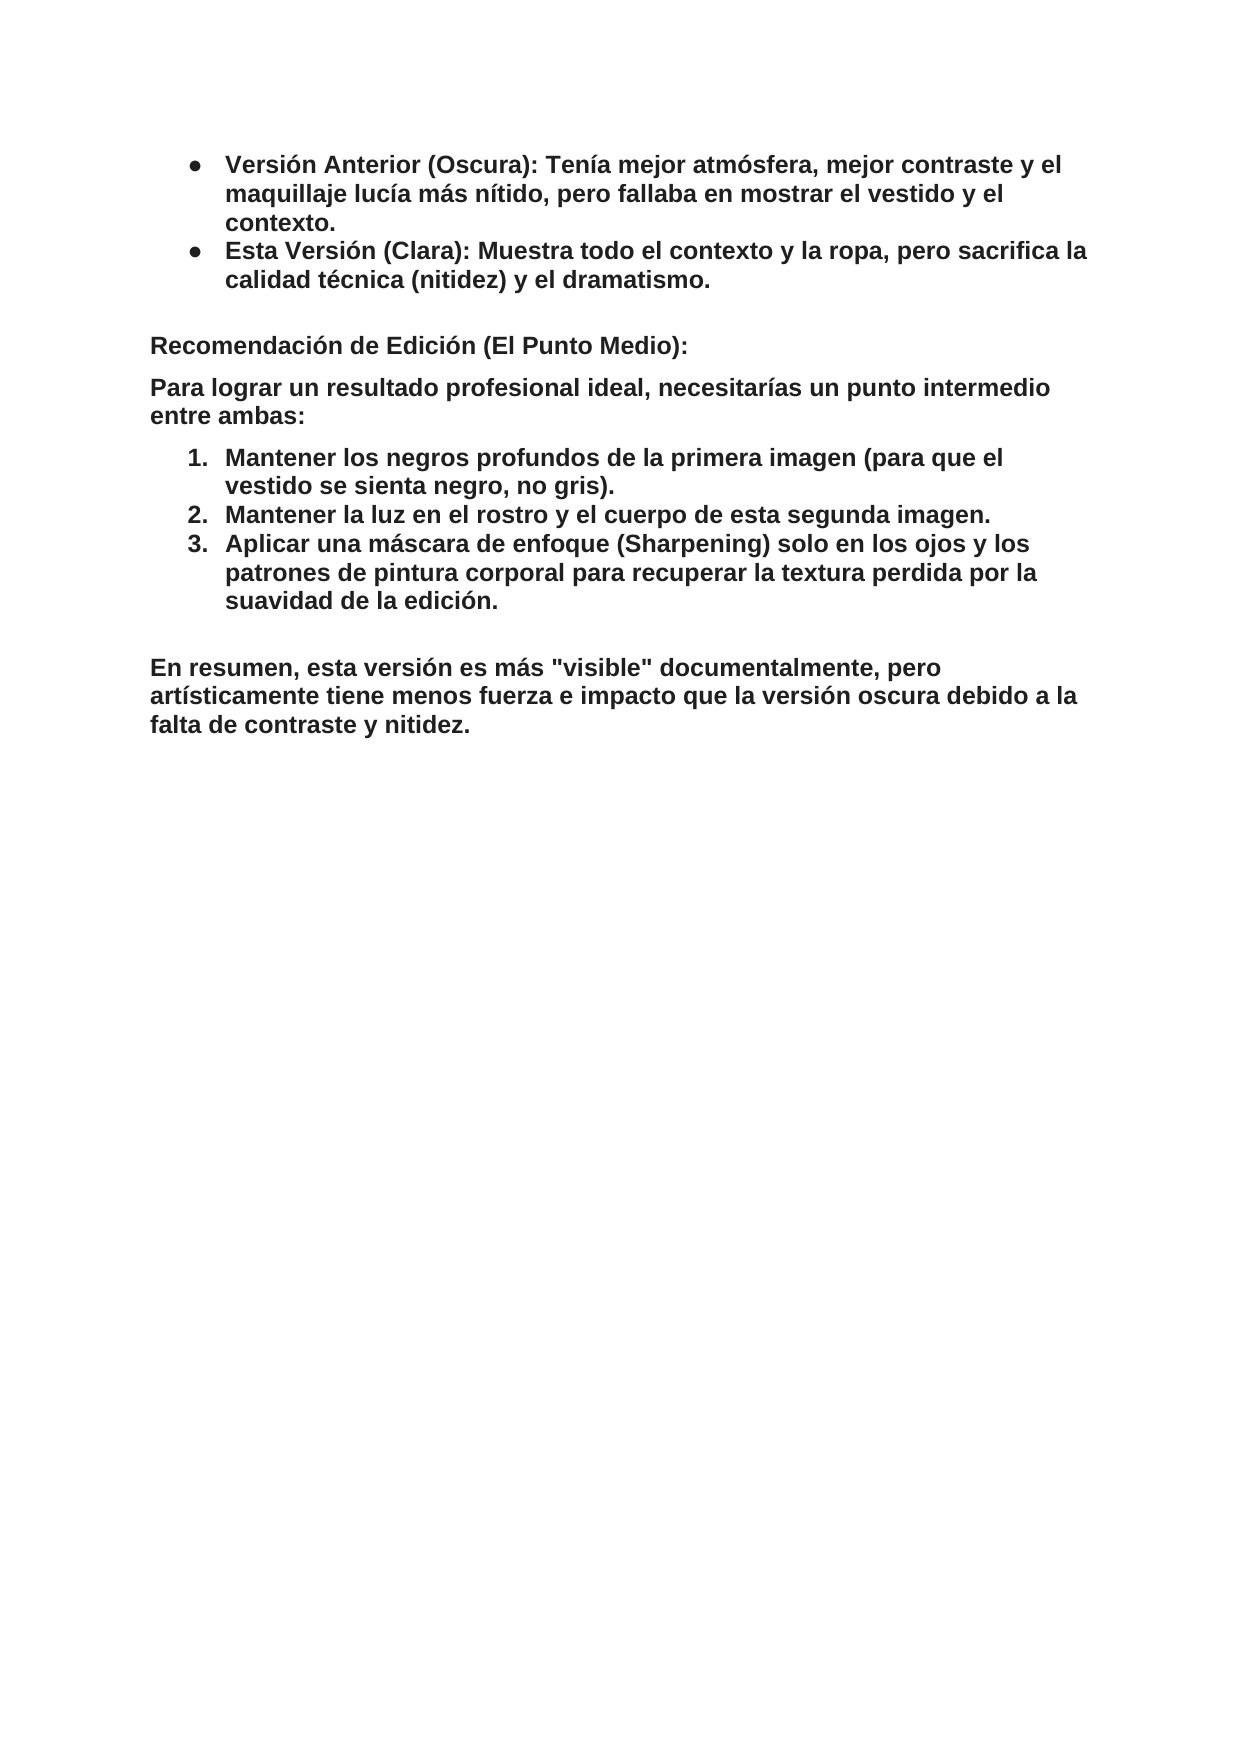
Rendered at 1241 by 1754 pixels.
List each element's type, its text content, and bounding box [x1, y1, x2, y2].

text Para lograr un resultado profesional ideal, necesitarías un punto intermedio entre ambas: [150, 372, 1090, 430]
list Mantener la luz en el rostro y el cuerpo de esta segunda imagen. [187, 500, 1090, 529]
text En resumen, esta versión es más "visible" documentalmente, pero artísticamente tiene menos fuerza e impacto que la versión oscura debido a la falta de contraste y nitidez. [150, 652, 1090, 739]
list Aplicar una máscara de enfoque (Sharpening) solo en los ojos y los patrones de pintura corporal para recuperar la textura perdida por la suavidad de la edición. [187, 529, 1090, 615]
list Esta Versión (Clara): Muestra todo el contexto y la ropa, pero sacrifica la calidad técnica (nitidez) y el dramatismo. [187, 236, 1090, 294]
list Versión Anterior (Oscura): Tenía mejor atmósfera, mejor contraste y el maquillaje lucía más nítido, pero fallaba en mostrar el vestido y el contexto. [187, 150, 1090, 236]
text Recomendación de Edición (El Punto Medio): [150, 331, 1090, 360]
list Mantener los negros profundos de la primera imagen (para que el vestido se sienta negro, no gris). [187, 442, 1090, 500]
